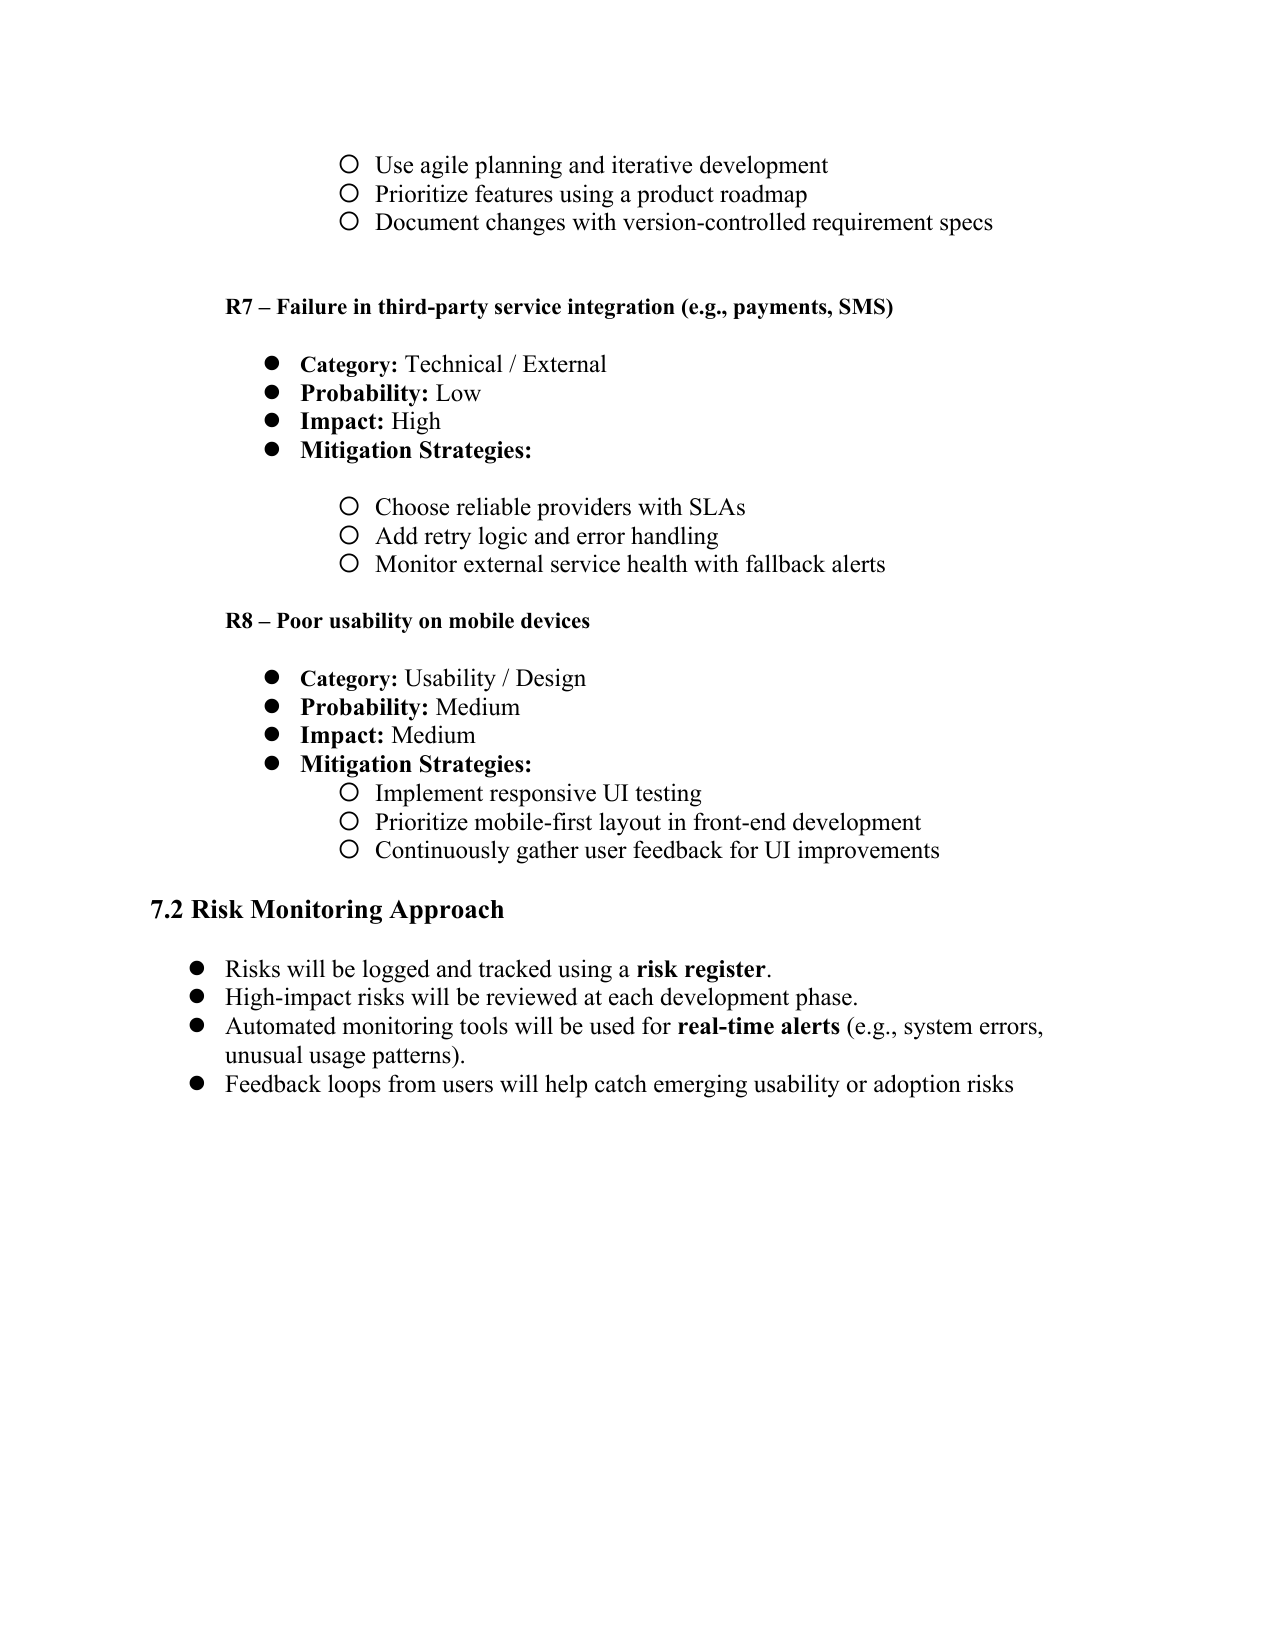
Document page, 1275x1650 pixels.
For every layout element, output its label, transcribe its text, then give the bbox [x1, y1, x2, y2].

list Prioritize mobile-first layout in front-end development [337, 807, 1125, 835]
list Risks will be logged and tracked using a risk register. [187, 954, 1125, 982]
list Automated monitoring tools will be used for real-time alerts (e.g., system errors, unusual usage patterns). [187, 1011, 1125, 1069]
list Feedback loops from users will help catch emerging usability or adoption risks [187, 1069, 1125, 1097]
list Probability: Low [262, 378, 1125, 406]
list Probability: Medium [262, 692, 1125, 720]
list Continuously gather user feedback for UI improvements [337, 835, 1125, 864]
list Add retry logic and error handling [337, 521, 1125, 549]
list Impact: Medium [262, 720, 1125, 749]
list High-impact risks will be reviewed at each development phase. [187, 982, 1125, 1011]
list Category: Usability / Design [262, 663, 1125, 692]
subtitle R7 – Failure in third-party service integration (e.g., payments, SMS) [225, 293, 1125, 320]
list Monitor external service health with fallback alerts [337, 549, 1125, 578]
list Use agile planning and iterative development [337, 150, 1125, 179]
list Prioritize features using a product roadmap [337, 179, 1125, 207]
subtitle R8 – Poor usability on mobile devices [225, 607, 1125, 634]
list Implement responsive UI testing [337, 778, 1125, 807]
list Document changes with version-controlled requirement specs [337, 207, 1125, 264]
list Impact: High [262, 406, 1125, 435]
list Category: Technical / External [262, 349, 1125, 378]
list Mitigation Strategies: [262, 435, 1125, 492]
list Mitigation Strategies: [262, 749, 1125, 778]
subtitle 7.2 Risk Monitoring Approach [150, 893, 1125, 924]
list Choose reliable providers with SLAs [337, 492, 1125, 521]
